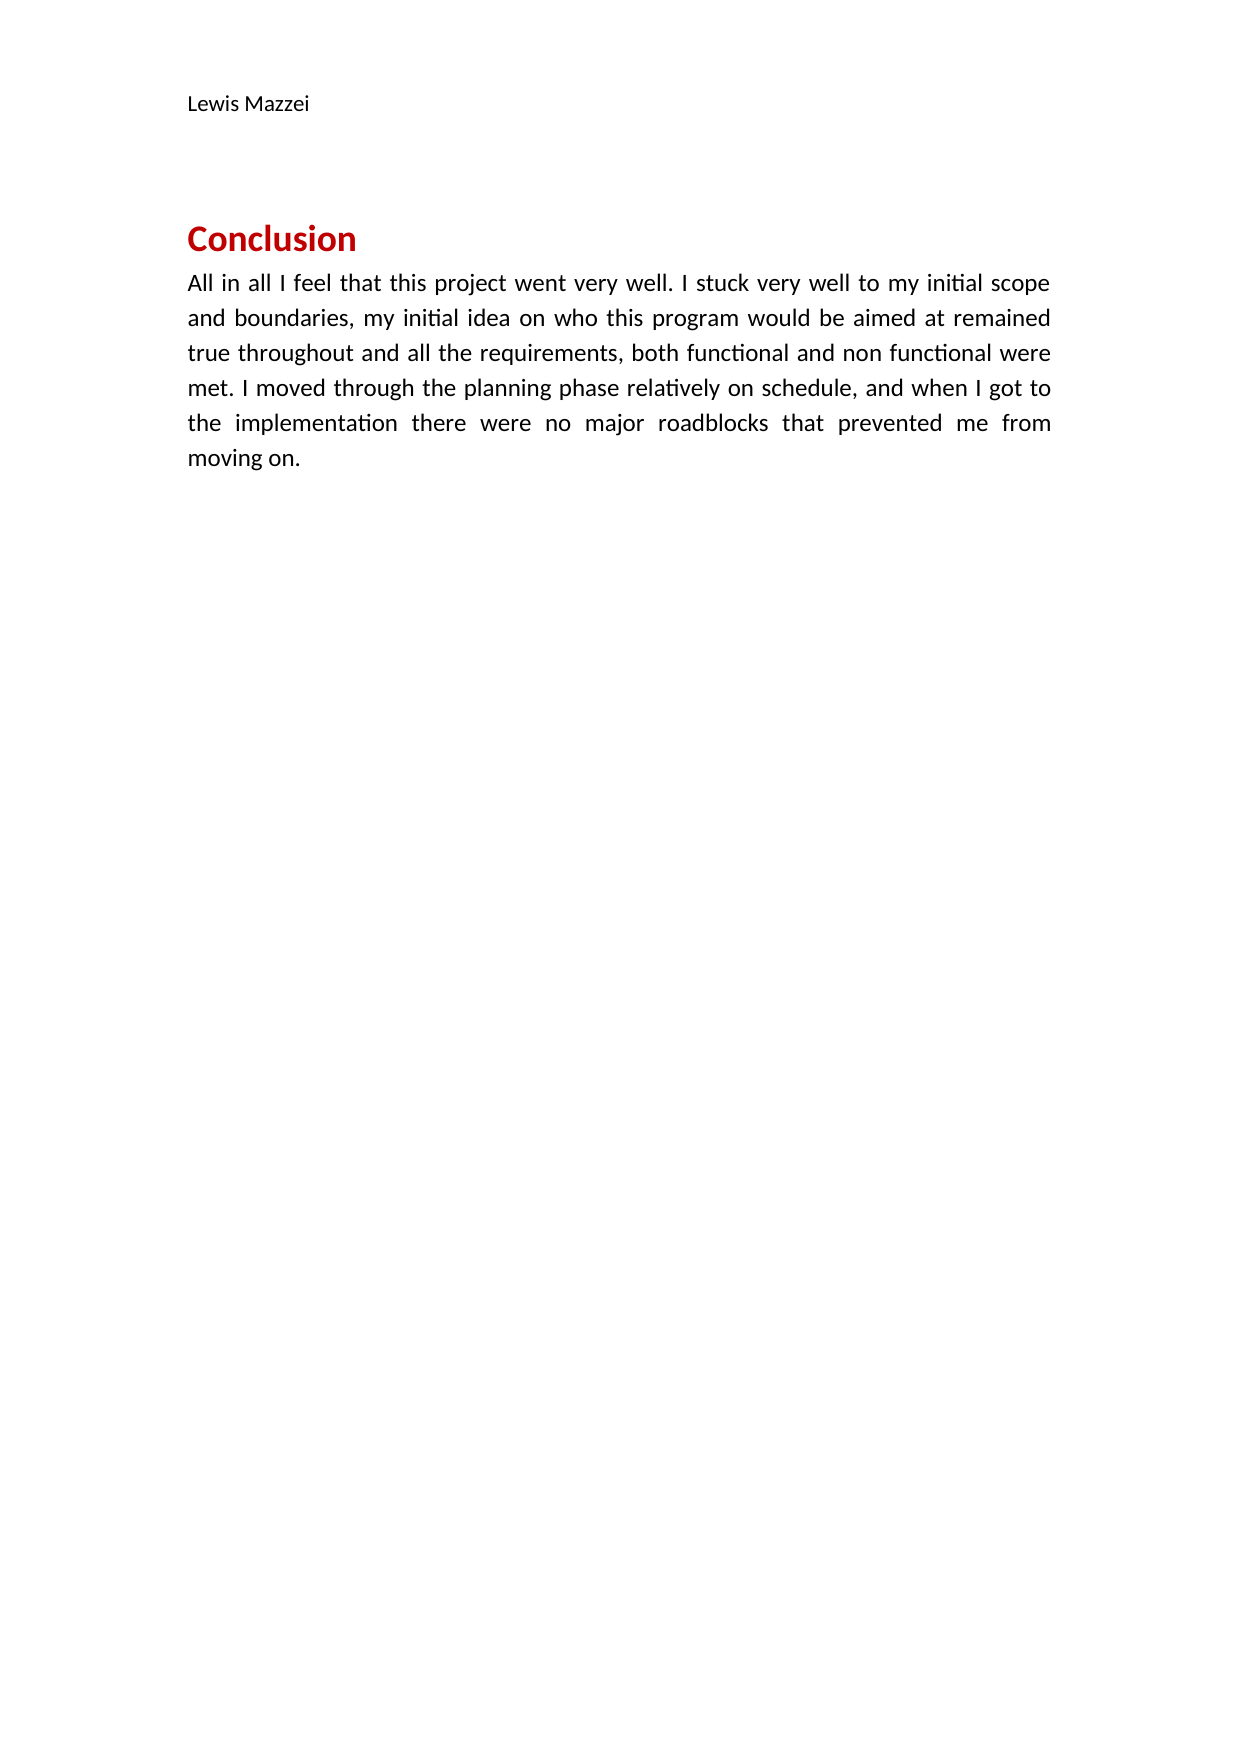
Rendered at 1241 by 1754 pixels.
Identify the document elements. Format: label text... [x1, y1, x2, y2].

list All in all I feel that this project went very well. I stuck very well to my initial scope and boundaries, my initial idea on who this program would be aimed at remained true throughout and all the requirements, both functional and non functional were met. I moved through the planning phase relatively on schedule, and when I got to the implementation there were no major roadblocks that prevented me from moving on. [187, 267, 1053, 473]
list Conclusion [187, 215, 1053, 261]
